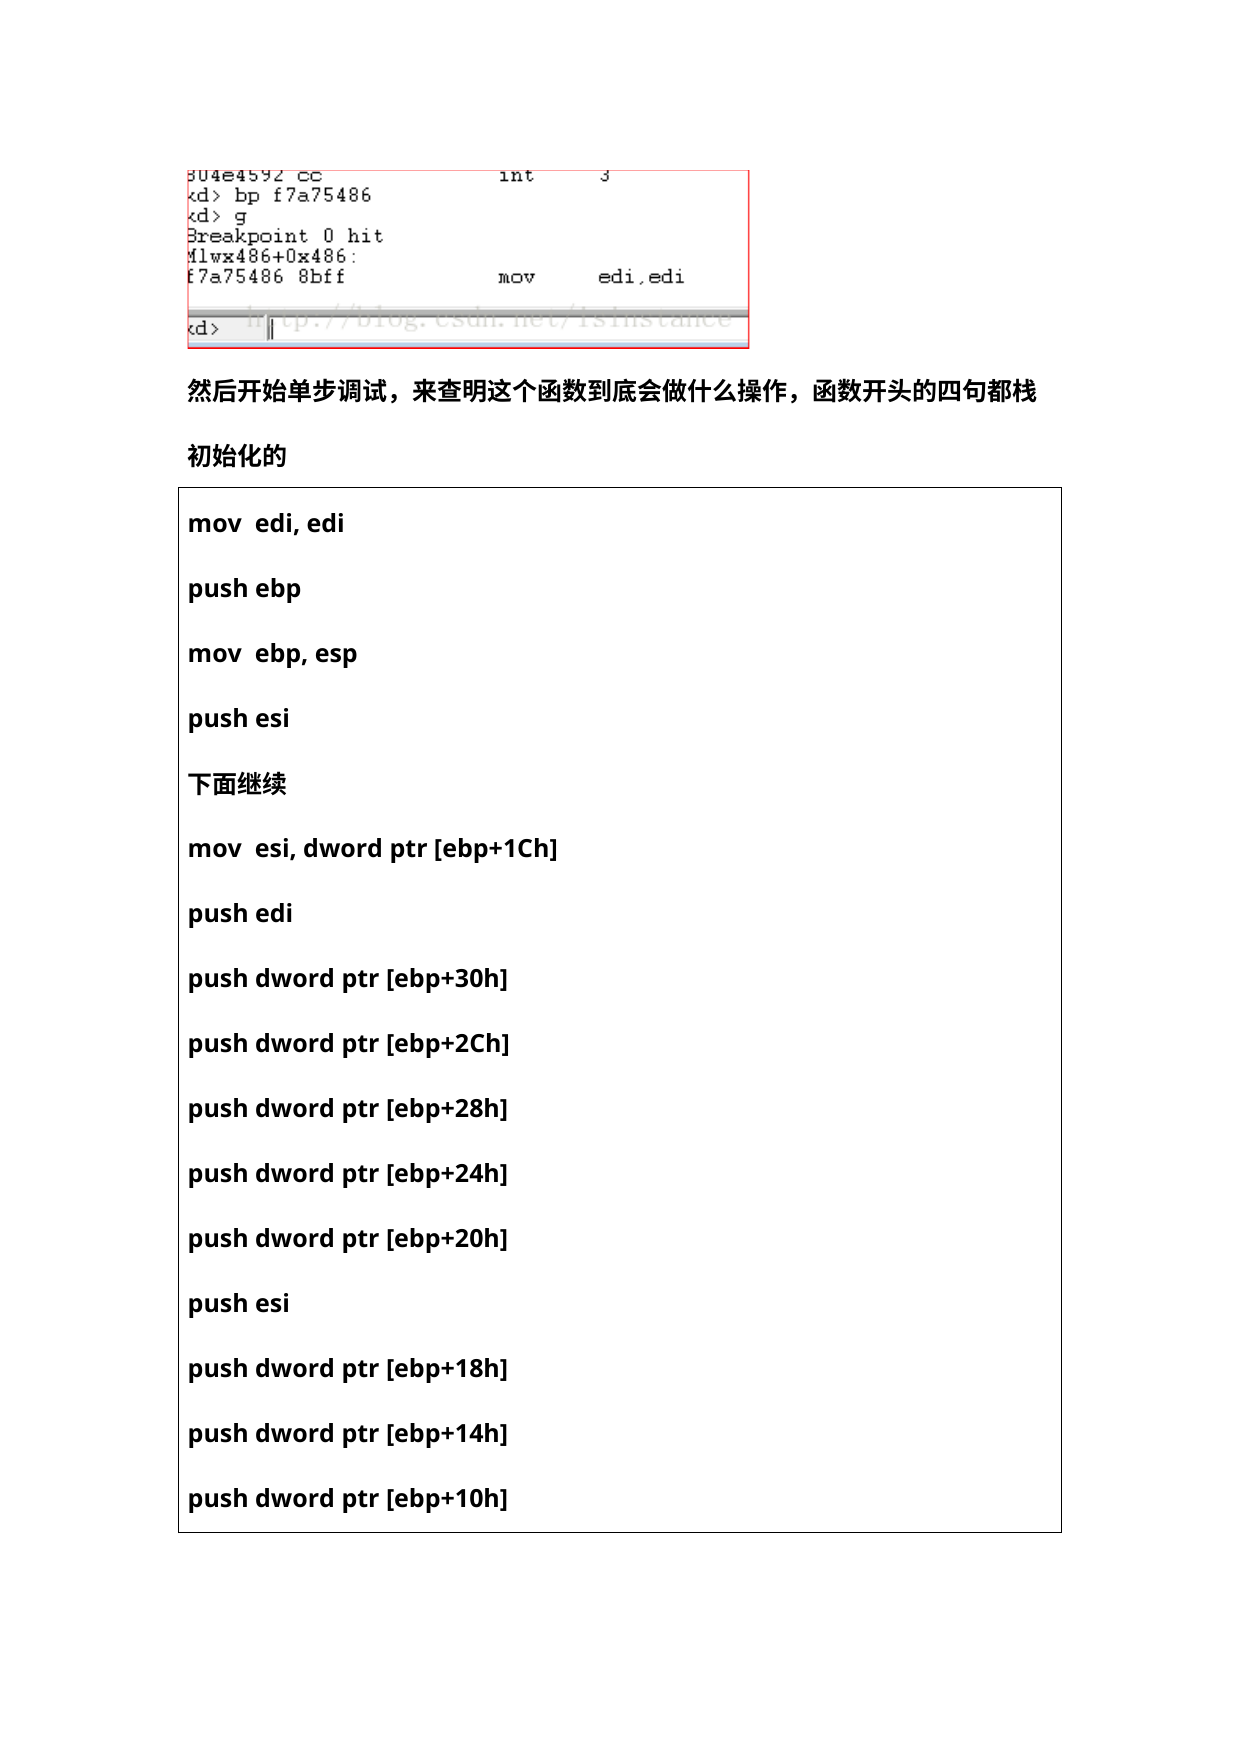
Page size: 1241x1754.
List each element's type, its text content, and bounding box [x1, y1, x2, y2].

text mov ebp, esp [187, 620, 1053, 685]
text push dword ptr [ebp+18h] [187, 1335, 1053, 1400]
text push dword ptr [ebp+30h] [187, 945, 1053, 1010]
text push edi [187, 880, 1053, 945]
text push esi [187, 1270, 1053, 1335]
text push dword ptr [ebp+28h] [187, 1075, 1053, 1140]
text push esi [187, 685, 1053, 750]
text push dword ptr [ebp+14h] [187, 1400, 1053, 1462]
text push dword ptr [ebp+2Ch] [187, 1010, 1053, 1075]
text push dword ptr [ebp+10h] [179, 1462, 1061, 1532]
picture [187, 170, 750, 349]
text push dword ptr [ebp+20h] [187, 1205, 1053, 1270]
text push ebp [187, 555, 1053, 620]
text push dword ptr [ebp+24h] [187, 1140, 1053, 1205]
text mov esi, dword ptr [ebp+1Ch] [187, 815, 1053, 880]
text 然后开始单步调试，来查明这个函数到底会做什么操作，函数开头的四句都栈初始化的 [187, 357, 1053, 487]
text 下面继续 [187, 750, 1053, 815]
text mov edi, edi [179, 488, 1061, 555]
